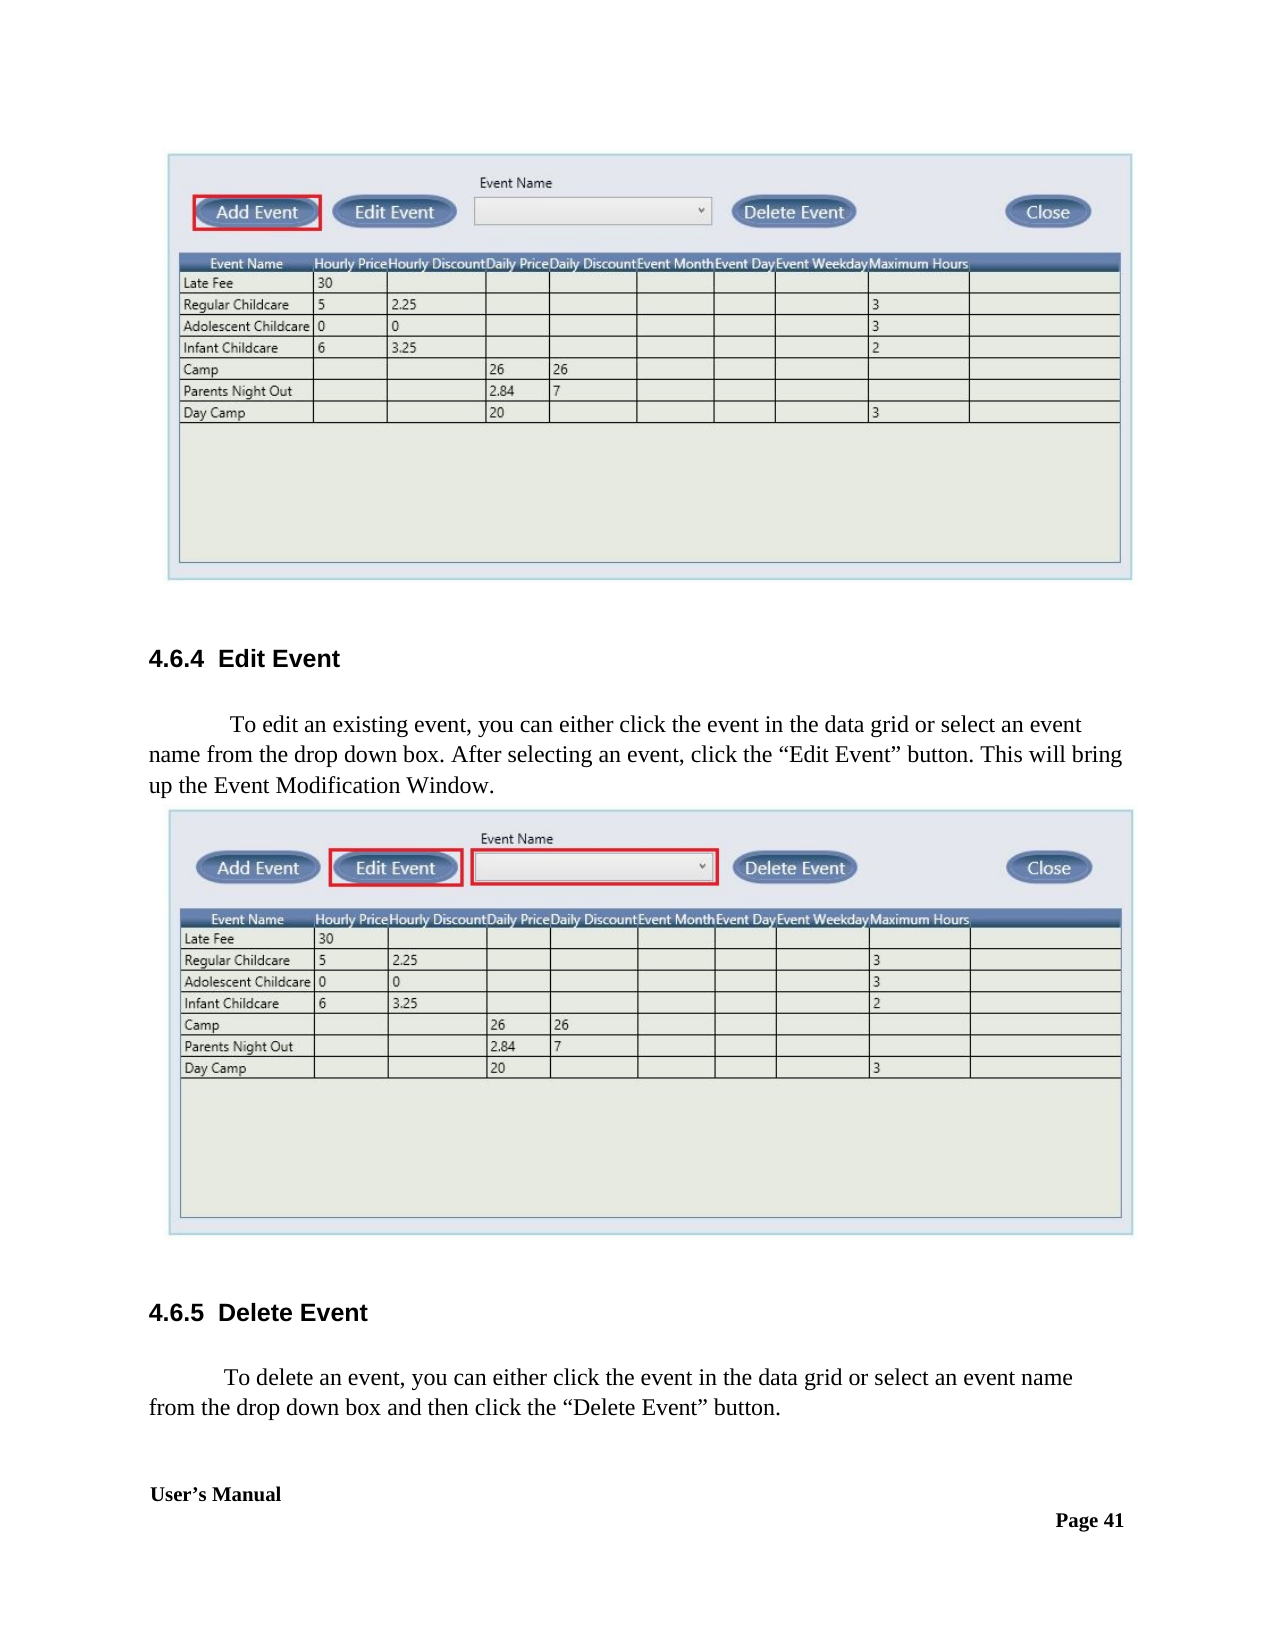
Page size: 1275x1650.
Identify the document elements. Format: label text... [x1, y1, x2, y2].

subtitle 4.6.4 Edit Event [148, 644, 1137, 673]
text To delete an event, you can either click the event in the data grid or select an event name from the drop down box and then click the “Delete Event” button. [148, 1363, 1125, 1421]
picture [163, 804, 1139, 1242]
picture [162, 149, 1138, 587]
subtitle 4.6.5 Delete Event [148, 1298, 1137, 1326]
text To edit an existing event, you can either click the event in the data grid or select an event name from the drop down box. After selecting an event, click the “Edit Event” button. This will bring up the Event Modification Window. [148, 710, 1125, 798]
